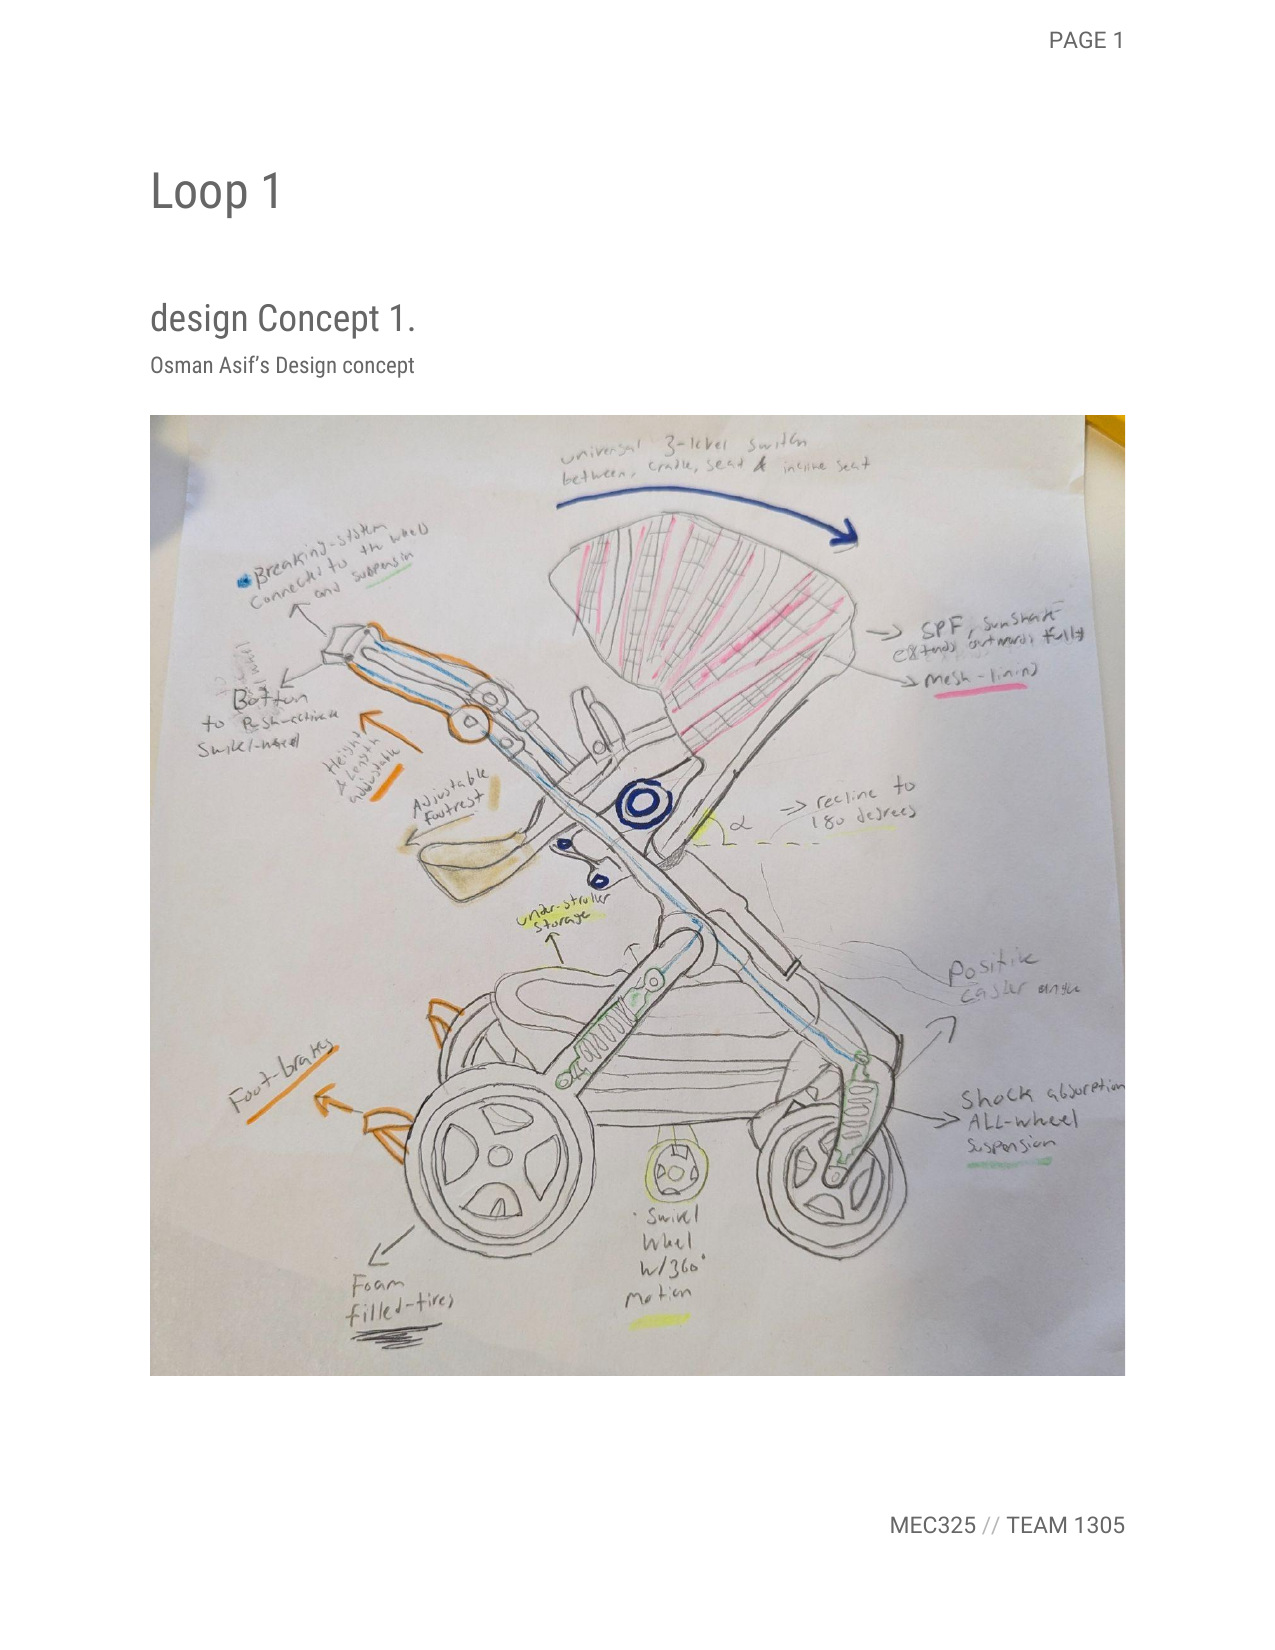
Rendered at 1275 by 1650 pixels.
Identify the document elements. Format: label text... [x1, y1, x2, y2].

subtitle Loop 1 [150, 162, 1125, 221]
picture [150, 415, 1125, 1376]
text Osman Asif’s Design concept [150, 353, 1125, 379]
subtitle design Concept 1. [150, 296, 1125, 340]
